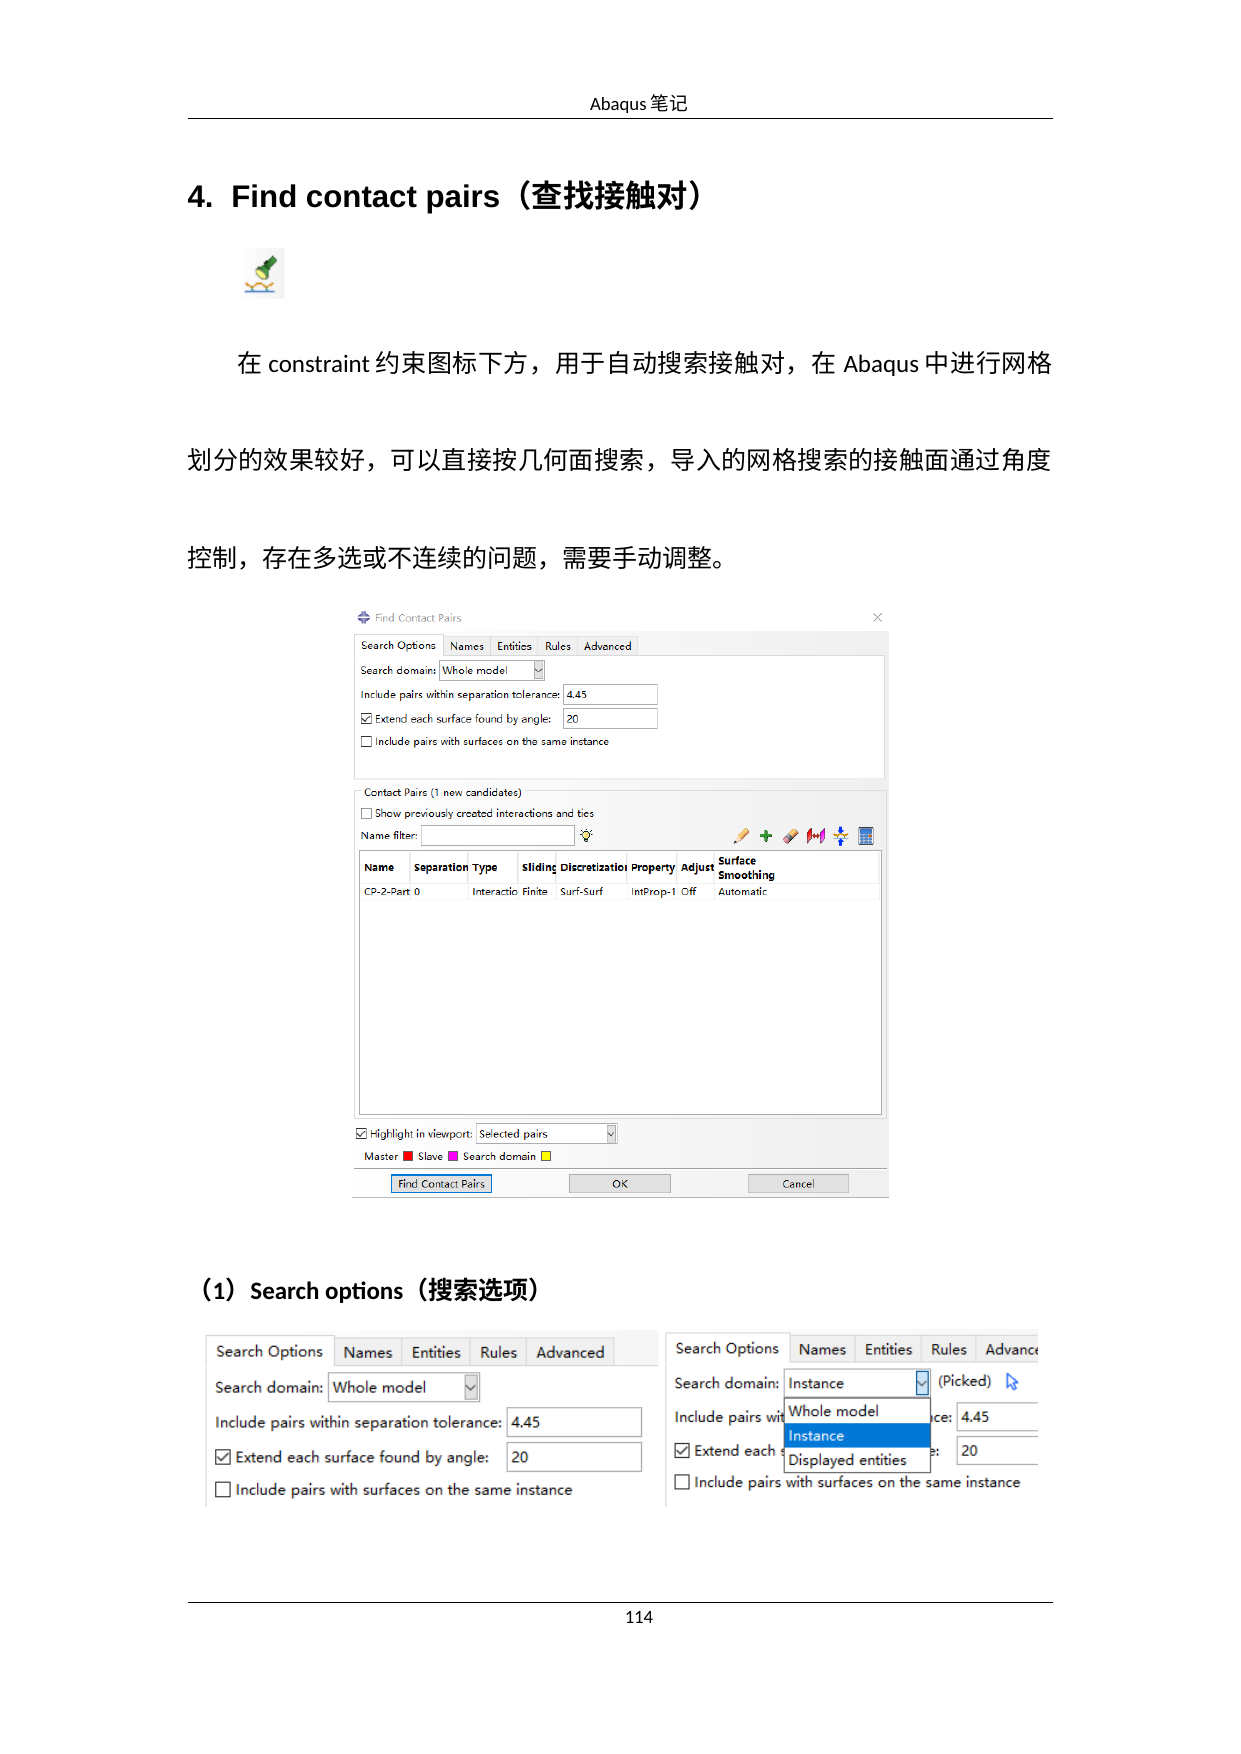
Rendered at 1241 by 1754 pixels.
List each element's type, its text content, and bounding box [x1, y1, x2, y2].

subtitle Search options（搜索选项） [187, 1256, 1053, 1321]
picture [202, 1329, 659, 1507]
picture [663, 1329, 1038, 1507]
picture [237, 248, 285, 299]
text 在constraint约束图标下方，用于自动搜索接触对，在Abaqus中进行网格划分的效果较好，可以直接按几何面搜索，导入的网格搜索的接触面通过角度控制，存在多选或不连续的问题，需要手动调整。 [187, 329, 1053, 589]
subtitle Find contact pairs（查找接触对） [187, 161, 1053, 226]
picture [351, 606, 889, 1198]
